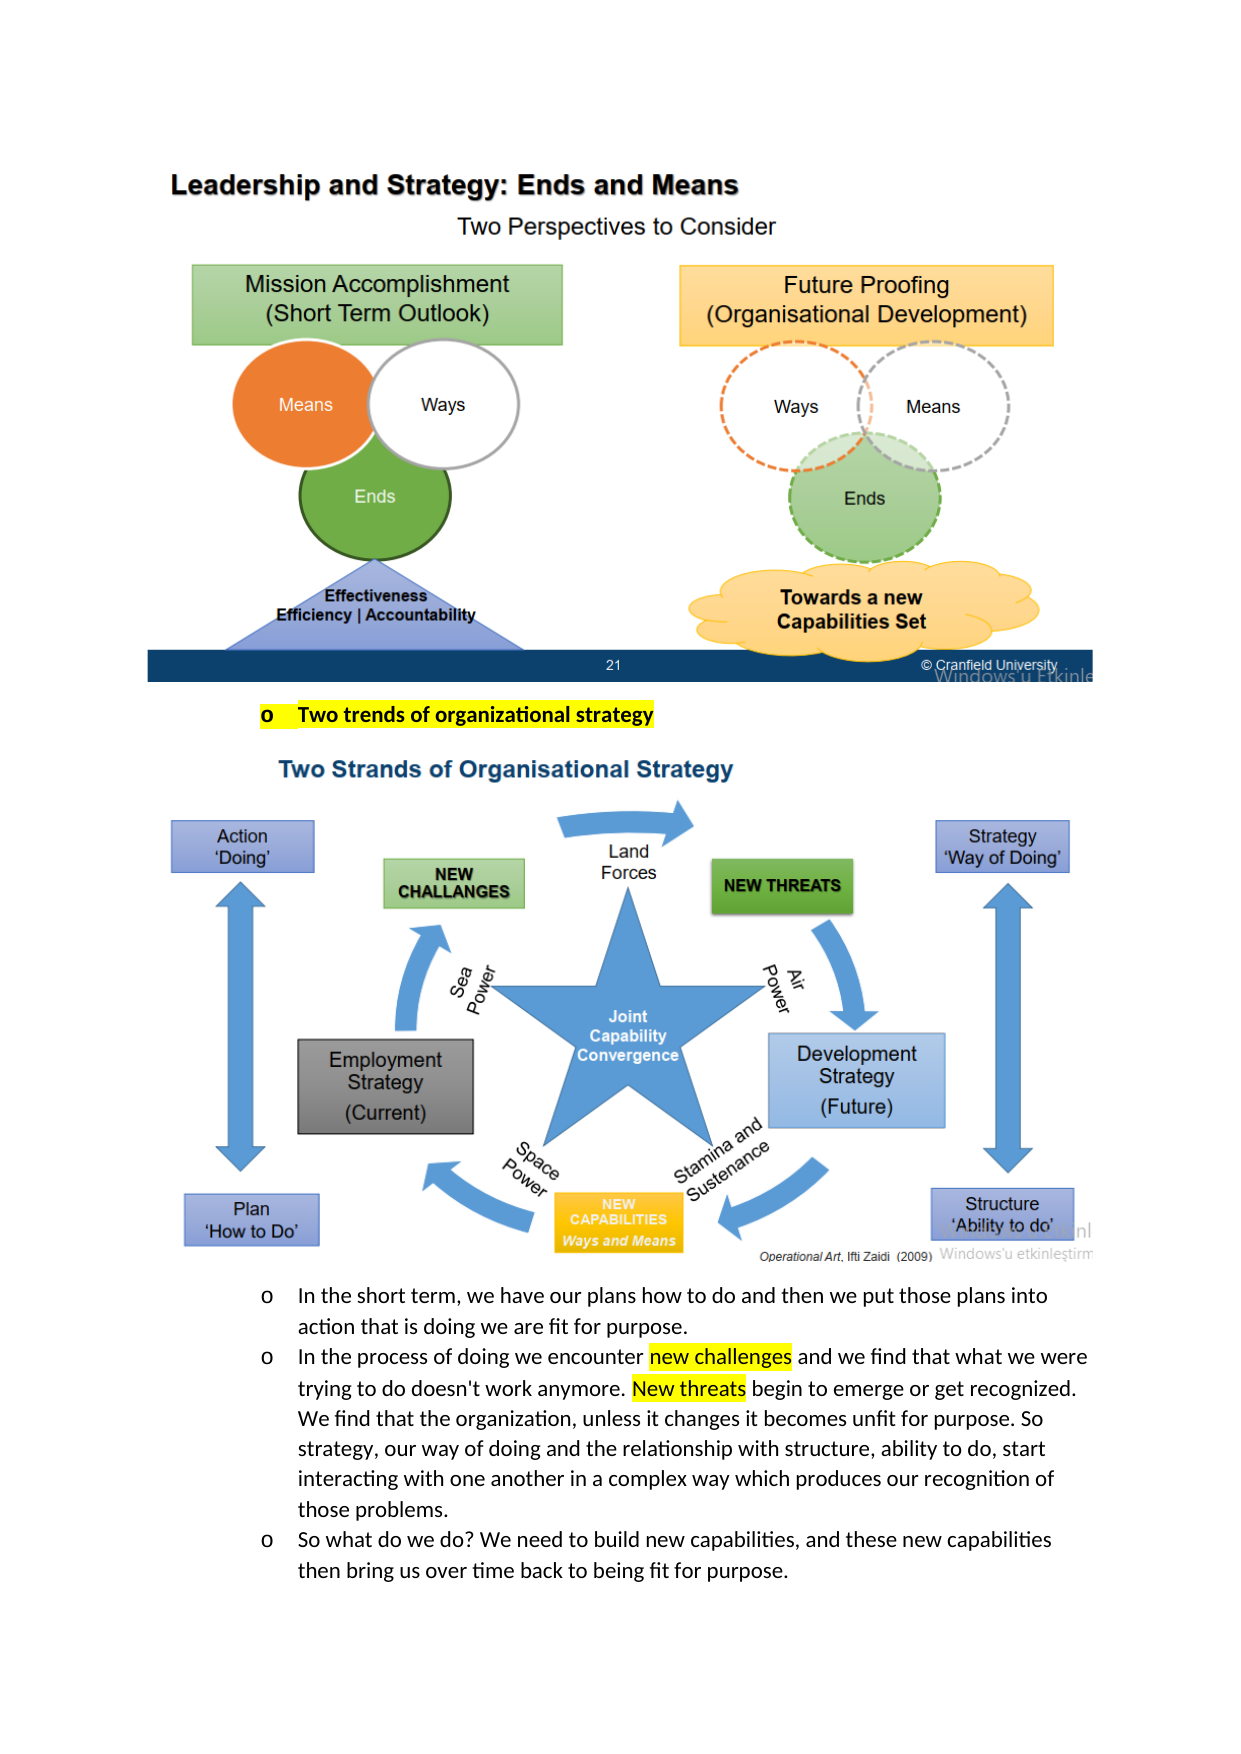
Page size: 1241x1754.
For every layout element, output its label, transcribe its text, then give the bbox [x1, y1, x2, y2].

picture [147, 748, 1093, 1262]
picture [147, 147, 1093, 682]
list In the short term, we have our plans how to do and then we put those plans into action that is doing we are fit for purpose. [260, 1281, 1093, 1340]
list In the process of doing we encounter new challenges and we find that what we were trying to do doesn't work anymore. New threats begin to emerge or get recognized. We find that the organization, unless it changes it becomes unfit for purpose. So strategy, our way of doing and the relationship with structure, ability to do, start interacting with one another in a complex way which produces our recognition of those problems. [260, 1342, 1093, 1523]
list Two trends of organizational strategy [298, 700, 1093, 729]
list So what do we do? We need to build new capabilities, and these new capabilities then bring us over time back to being fit for purpose. [260, 1525, 1093, 1584]
